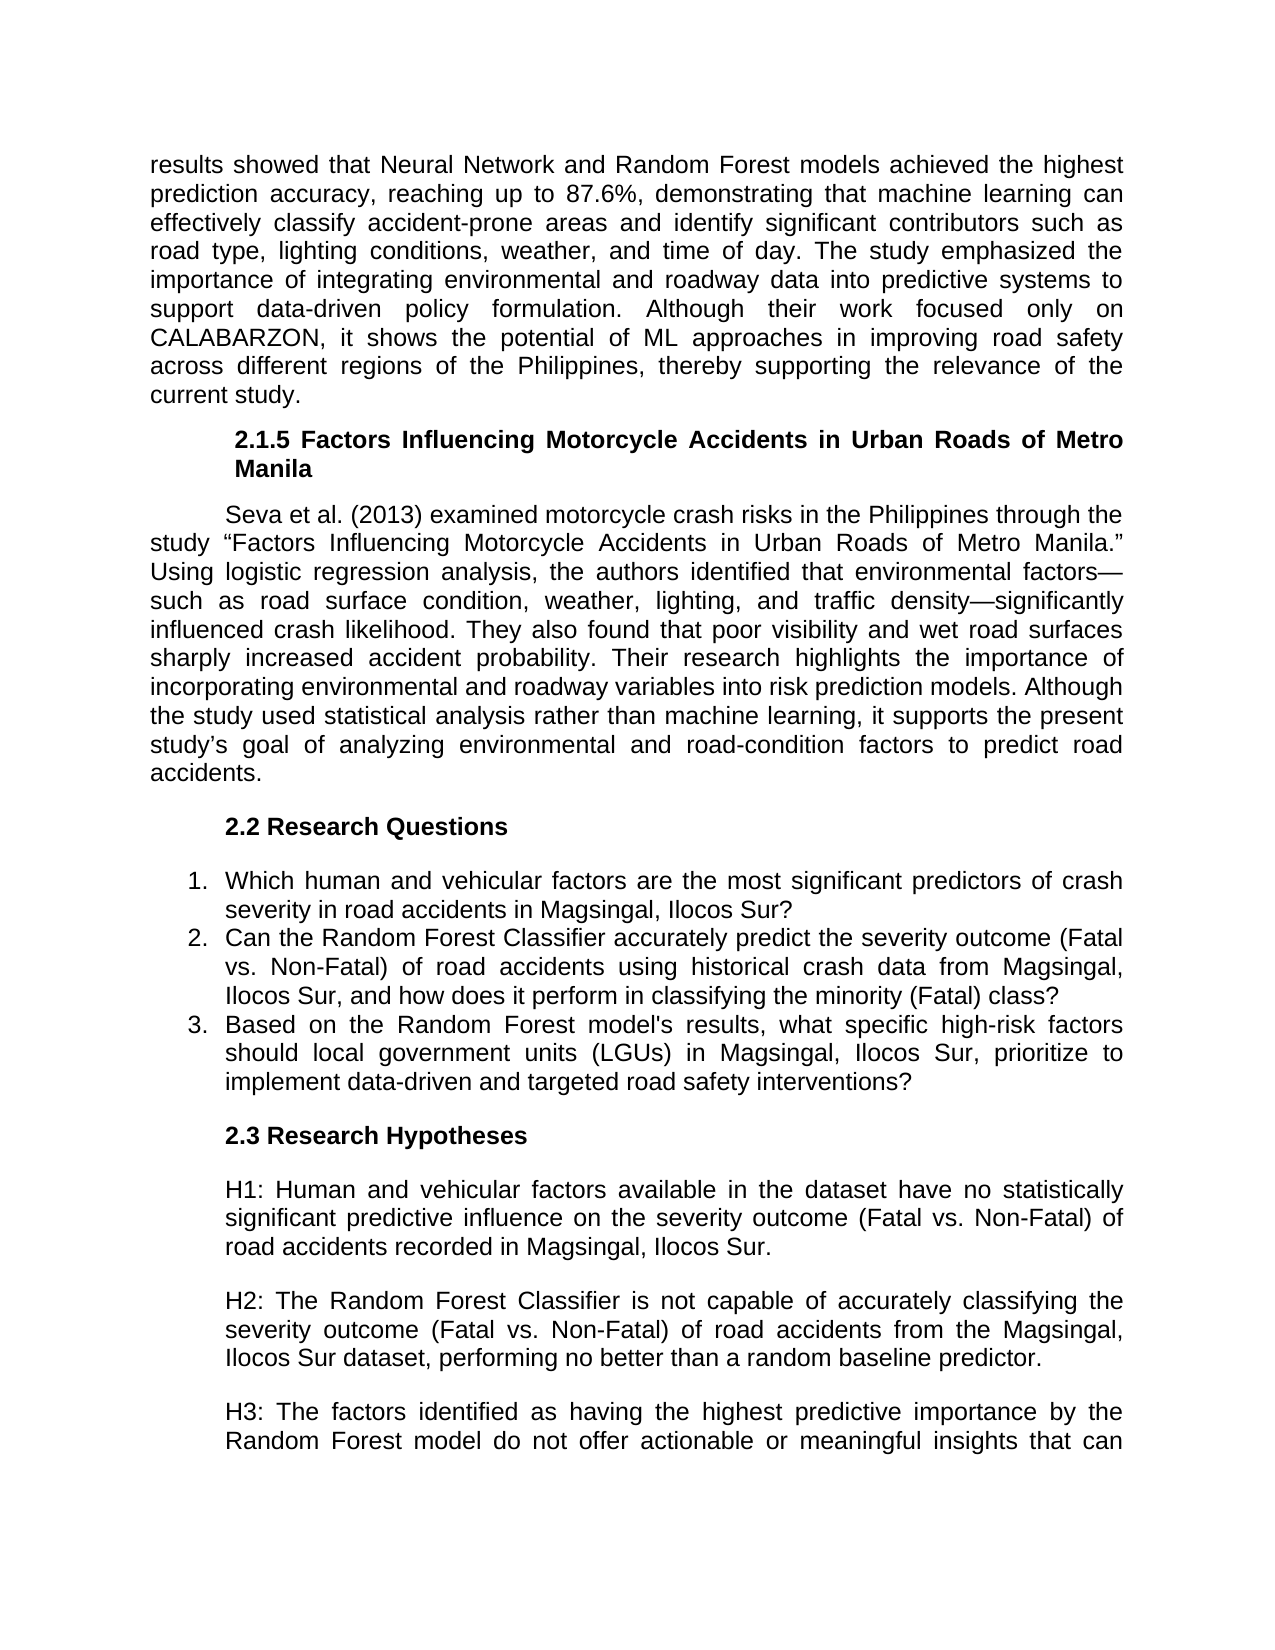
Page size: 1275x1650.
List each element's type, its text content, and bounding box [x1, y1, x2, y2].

list Can the Random Forest Classifier accurately predict the severity outcome (Fatal vs. Non-Fatal) of road accidents using historical crash data from Magsingal, Ilocos Sur, and how does it perform in classifying the minority (Fatal) class? [187, 923, 1125, 1009]
list Based on the Random Forest model's results, what specific high-risk factors should local government units (LGUs) in Magsingal, Ilocos Sur, prioritize to implement data-driven and targeted road safety interventions? [187, 1009, 1125, 1096]
text 2.1.5 Factors Influencing Motorcycle Accidents in Urban Roads of Metro Manila [234, 425, 1125, 483]
text H2: The Random Forest Classifier is not capable of accurately classifying the severity outcome (Fatal vs. Non-Fatal) of road accidents from the Magsingal, Ilocos Sur dataset, performing no better than a random baseline predictor. [225, 1286, 1125, 1372]
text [150, 150, 1125, 409]
text Seva et al. (2013) examined motorcycle crash risks in the Philippines through the study “Factors Influencing Motorcycle Accidents in Urban Roads of Metro Manila.” Using logistic regression analysis, the authors identified that environmental factors—such as road surface condition, weather, lighting, and traffic density—significantly influenced crash likelihood. They also found that poor visibility and wet road surfaces sharply increased accident probability. Their research highlights the importance of incorporating environmental and roadway variables into risk prediction models. Although the study used statistical analysis rather than machine learning, it supports the present study’s goal of analyzing environmental and road-condition factors to predict road accidents. [150, 499, 1125, 787]
text H1: Human and vehicular factors available in the dataset have no statistically significant predictive influence on the severity outcome (Fatal vs. Non-Fatal) of road accidents recorded in Magsingal, Ilocos Sur. [225, 1174, 1125, 1261]
list Which human and vehicular factors are the most significant predictors of crash severity in road accidents in Magsingal, Ilocos Sur? [187, 866, 1125, 923]
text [225, 1397, 1125, 1454]
text 2.3 Research Hypotheses [150, 1121, 1125, 1149]
text 2.2 Research Questions [150, 812, 1125, 841]
